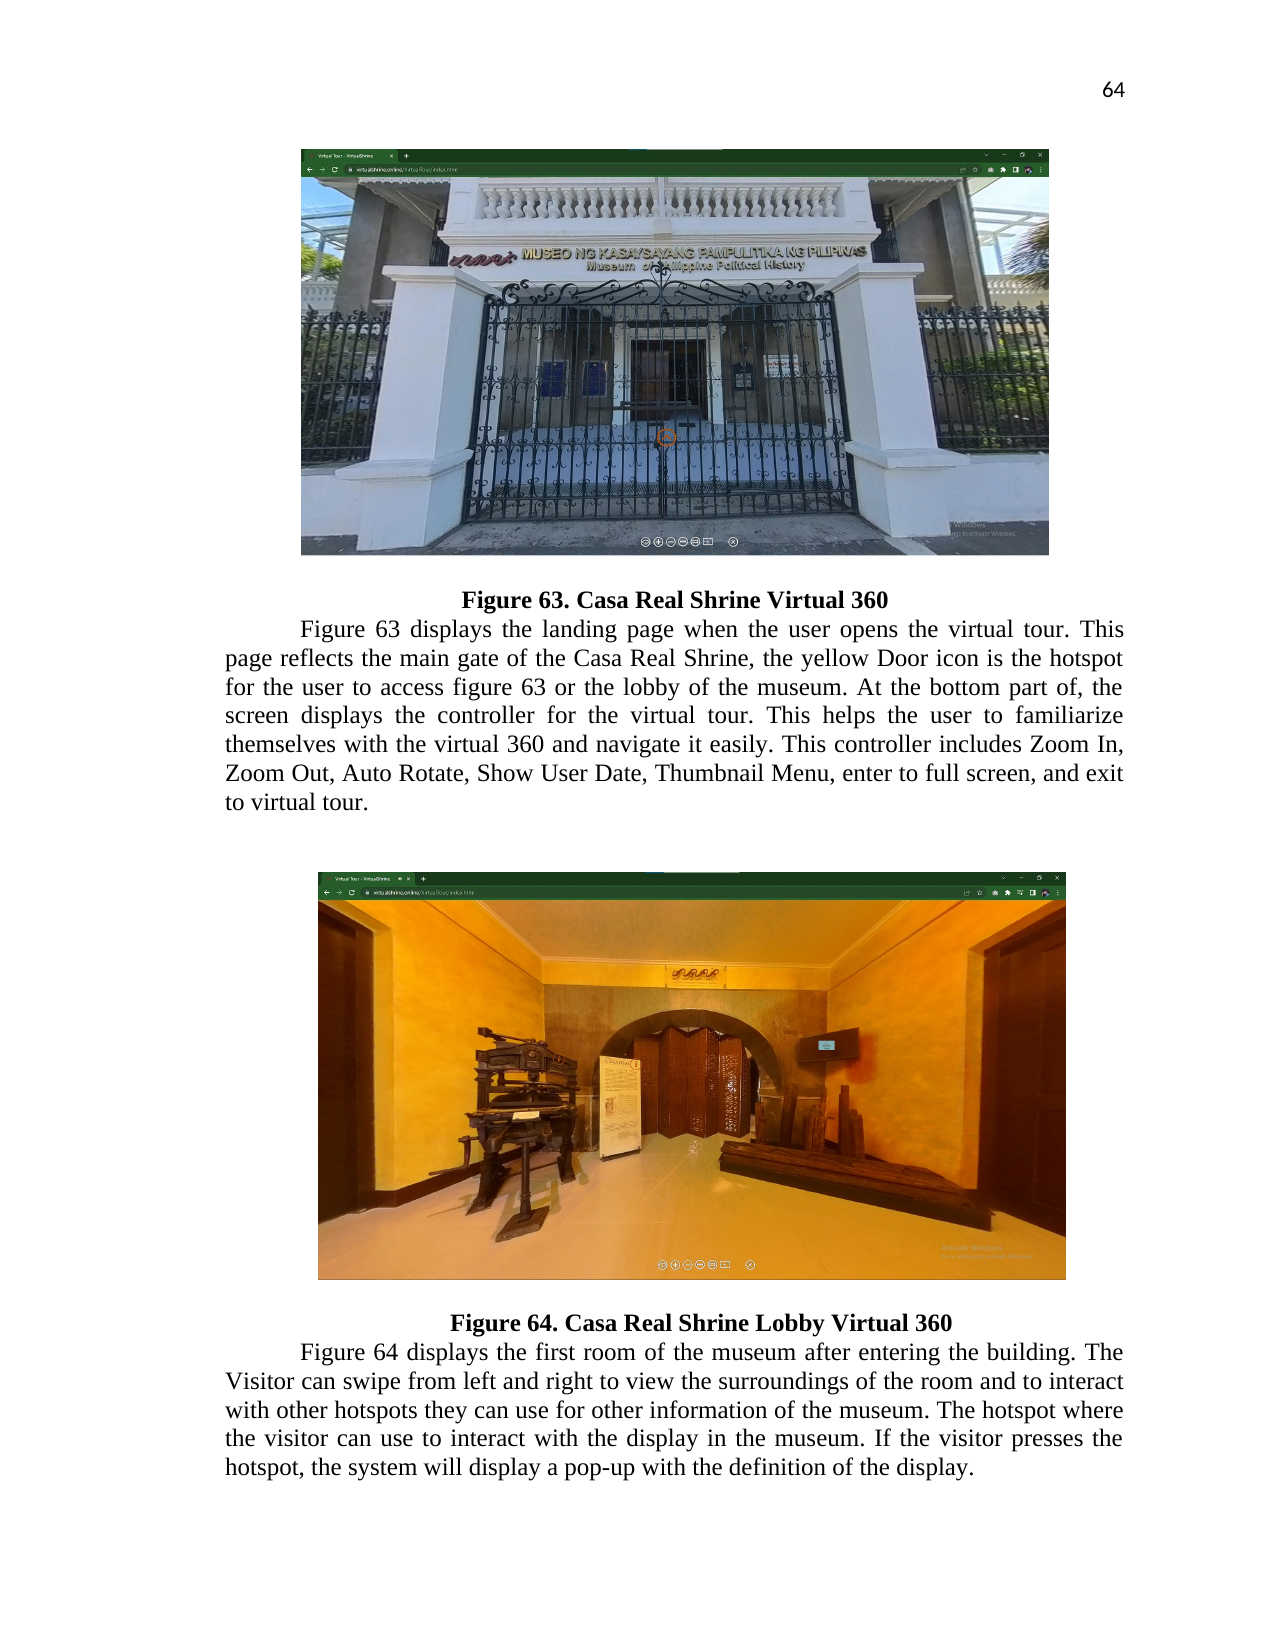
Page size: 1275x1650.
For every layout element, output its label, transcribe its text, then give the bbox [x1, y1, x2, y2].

text Figure 64 displays the first room of the museum after entering the building. The Visitor can swipe from left and right to view the surroundings of the room and to interact with other hotspots they can use for other information of the museum. The hotspot where the visitor can use to interact with the display in the museum. If the visitor presses the hotspot, the system will display a pop-up with the definition of the display. [225, 1337, 1125, 1481]
picture [318, 872, 1066, 1280]
text Figure 63 displays the landing page when the user opens the virtual tour. This page reflects the main gate of the Casa Real Shrine, the yellow Door icon is the hotspot for the user to access figure 63 or the lobby of the museum. At the bottom part of, the screen displays the controller for the virtual tour. This helps the user to familiarize themselves with the virtual 360 and navigate it easily. This controller includes Zoom In, Zoom Out, Auto Rotate, Show User Date, Thumbnail Menu, enter to full screen, and exit to virtual tour. [225, 614, 1125, 816]
text Figure 64. Casa Real Shrine Lobby Virtual 360 [375, 1308, 1125, 1337]
picture [301, 149, 1049, 557]
text Figure 63. Casa Real Shrine Virtual 360 [225, 586, 1125, 614]
